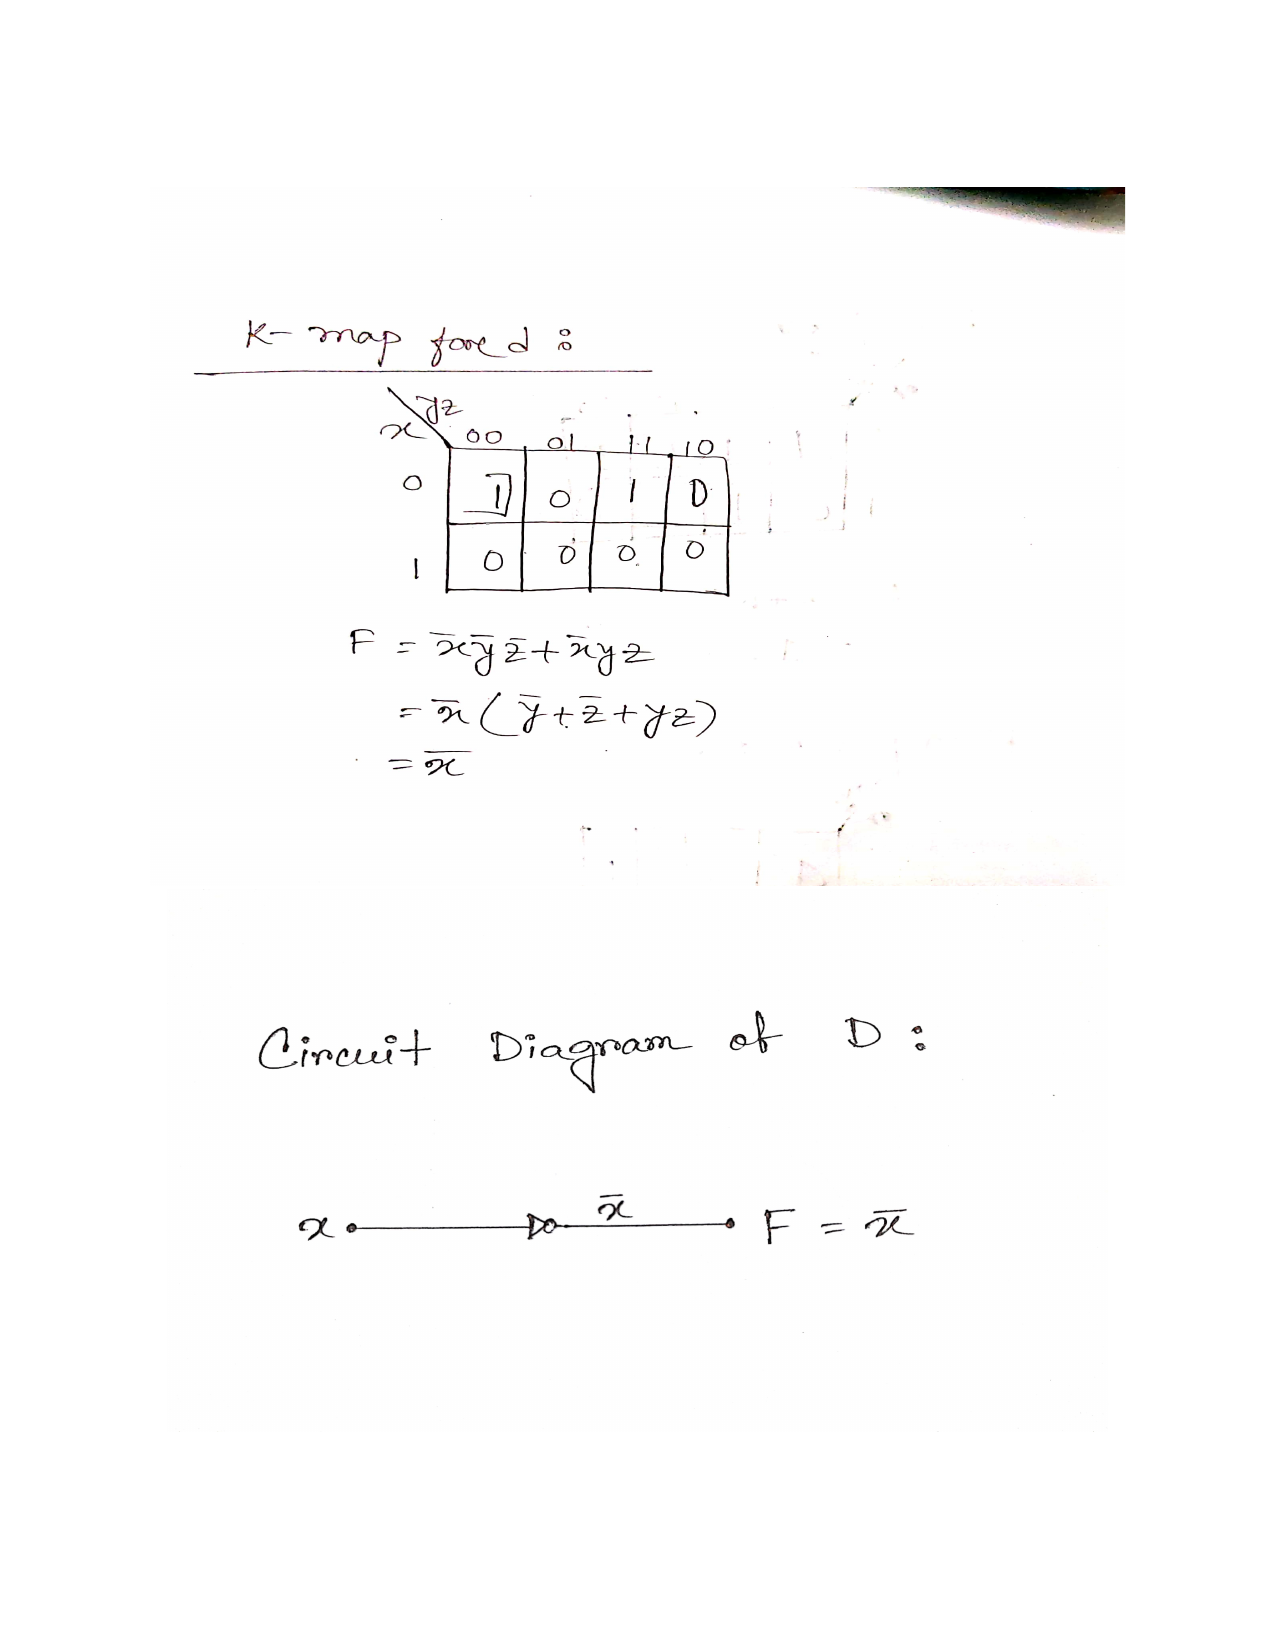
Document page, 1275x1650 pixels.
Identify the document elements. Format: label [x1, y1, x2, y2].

picture [166, 889, 1109, 1432]
picture [150, 187, 1125, 886]
